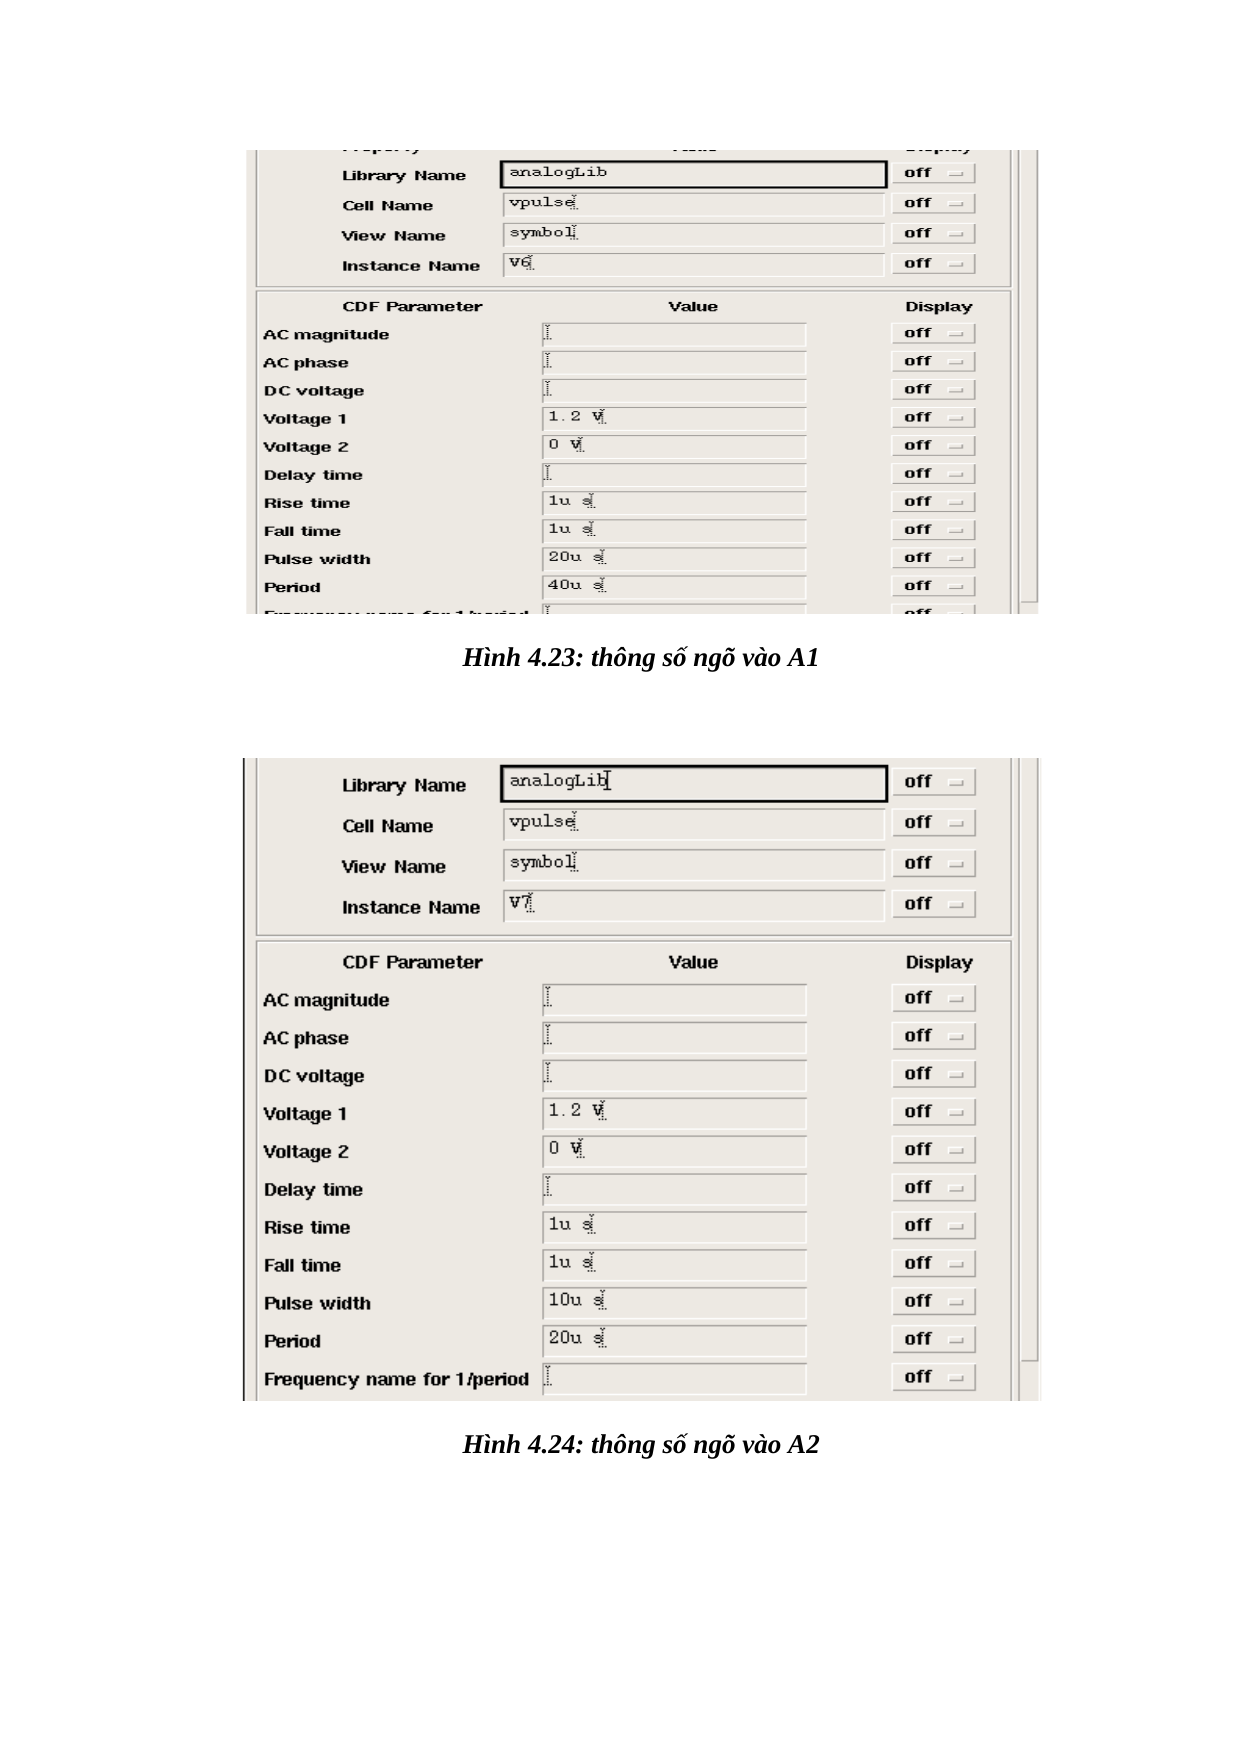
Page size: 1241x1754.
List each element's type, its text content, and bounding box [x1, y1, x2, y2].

text Hình 4.23: thông số ngõ vào A1 [194, 642, 1090, 673]
picture [245, 150, 1040, 614]
picture [242, 758, 1042, 1401]
text Hình 4.24: thông số ngõ vào A2 [194, 1428, 1090, 1460]
